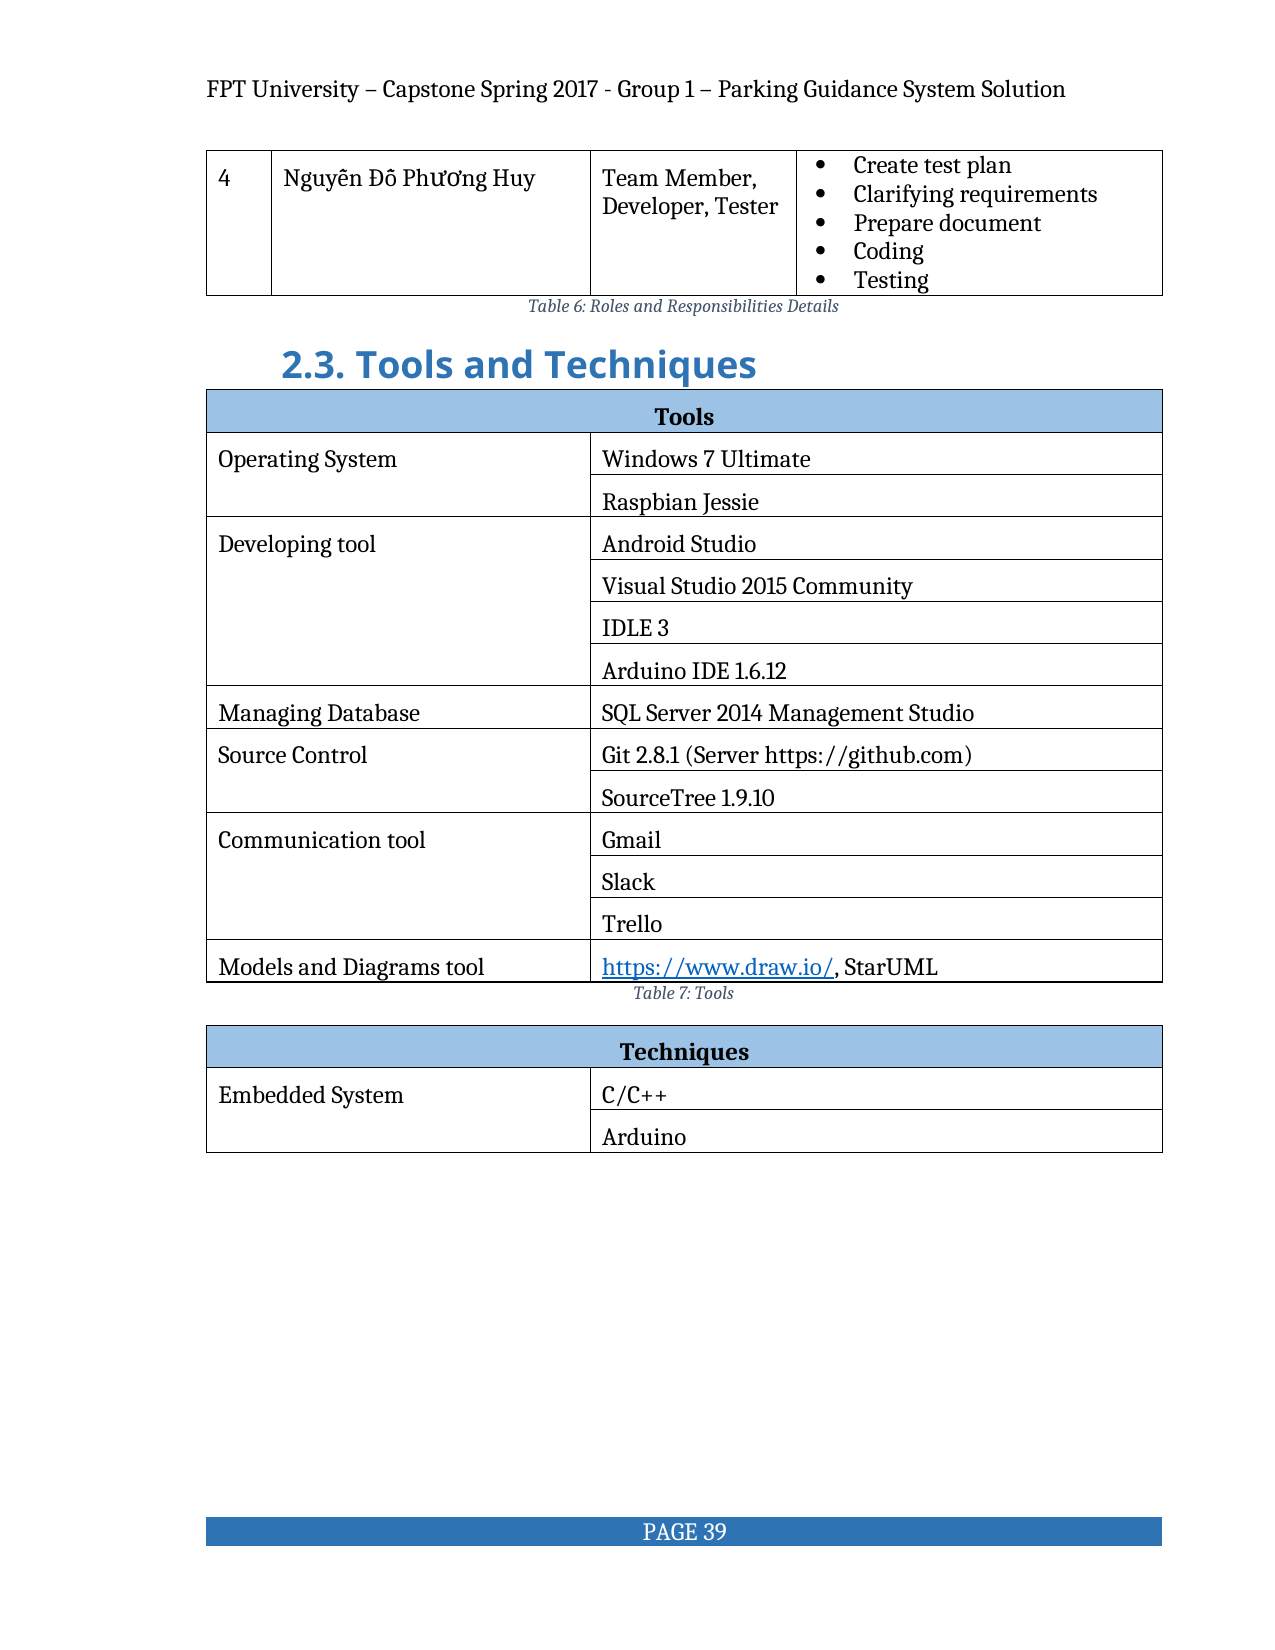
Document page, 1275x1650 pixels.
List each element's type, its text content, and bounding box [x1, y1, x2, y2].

table_cell Windows 7 Ultimate [591, 433, 1162, 474]
table_cell Embedded System [207, 1068, 590, 1152]
table_cell SQL Server 2014 Management Studio [591, 686, 1162, 728]
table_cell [797, 151, 1162, 295]
table_cell SourceTree 1.9.10 [591, 771, 1162, 812]
table_cell IDLE 3 [591, 602, 1162, 643]
table_cell Slack [591, 856, 1162, 897]
table_cell 4 [207, 151, 271, 295]
table_cell Nguyễn Đỗ Phương Huy [272, 151, 590, 295]
table_cell Arduino IDE 1.6.12 [591, 644, 1162, 685]
table_cell Gmail [591, 813, 1162, 854]
table_cell Communication tool [207, 813, 590, 939]
table_cell Developing tool [207, 517, 590, 685]
table_cell Visual Studio 2015 Community [591, 560, 1162, 601]
table_cell Git 2.8.1 (Server https://github.com) [591, 729, 1162, 770]
table_cell Managing Database [207, 686, 590, 728]
subtitle Tools and Techniques [206, 338, 1162, 389]
table_cell https://www.draw.io/, StarUML [591, 940, 1162, 981]
text Table 7: Tools [206, 983, 1162, 1004]
table_header Techniques [207, 1026, 1162, 1067]
table_cell C/C++ [591, 1068, 1162, 1109]
table_cell Arduino [591, 1110, 1162, 1152]
table_cell Source Control [207, 729, 590, 812]
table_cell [591, 151, 796, 295]
table_cell Models and Diagrams tool [207, 940, 590, 981]
table_cell Android Studio [591, 517, 1162, 558]
table_header Tools [207, 390, 1162, 432]
table_cell Raspbian Jessie [591, 475, 1162, 516]
table_cell Trello [591, 898, 1162, 939]
table_cell Operating System [207, 433, 590, 516]
text Table 6: Roles and Responsibilities Details [206, 296, 1162, 317]
